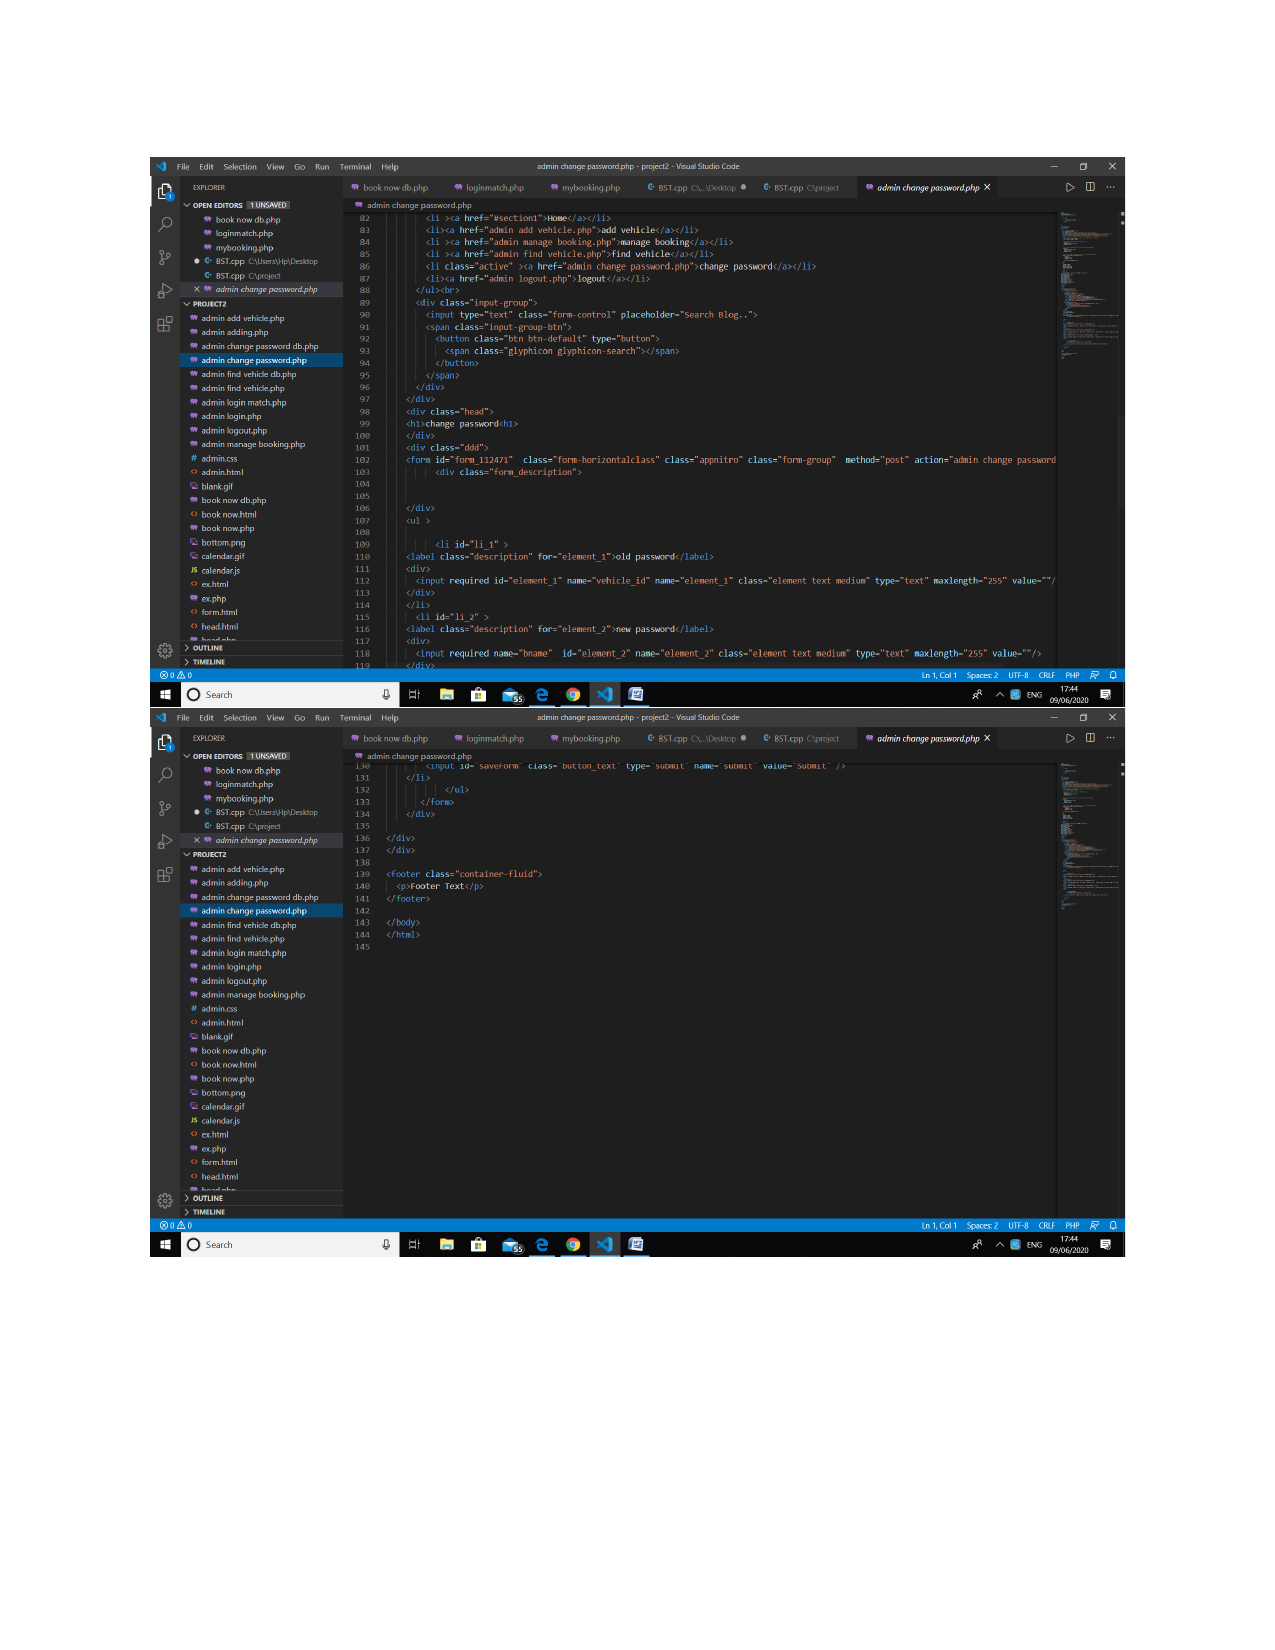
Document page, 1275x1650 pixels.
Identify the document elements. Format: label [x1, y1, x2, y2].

picture [150, 157, 1125, 707]
picture [150, 708, 1125, 1257]
